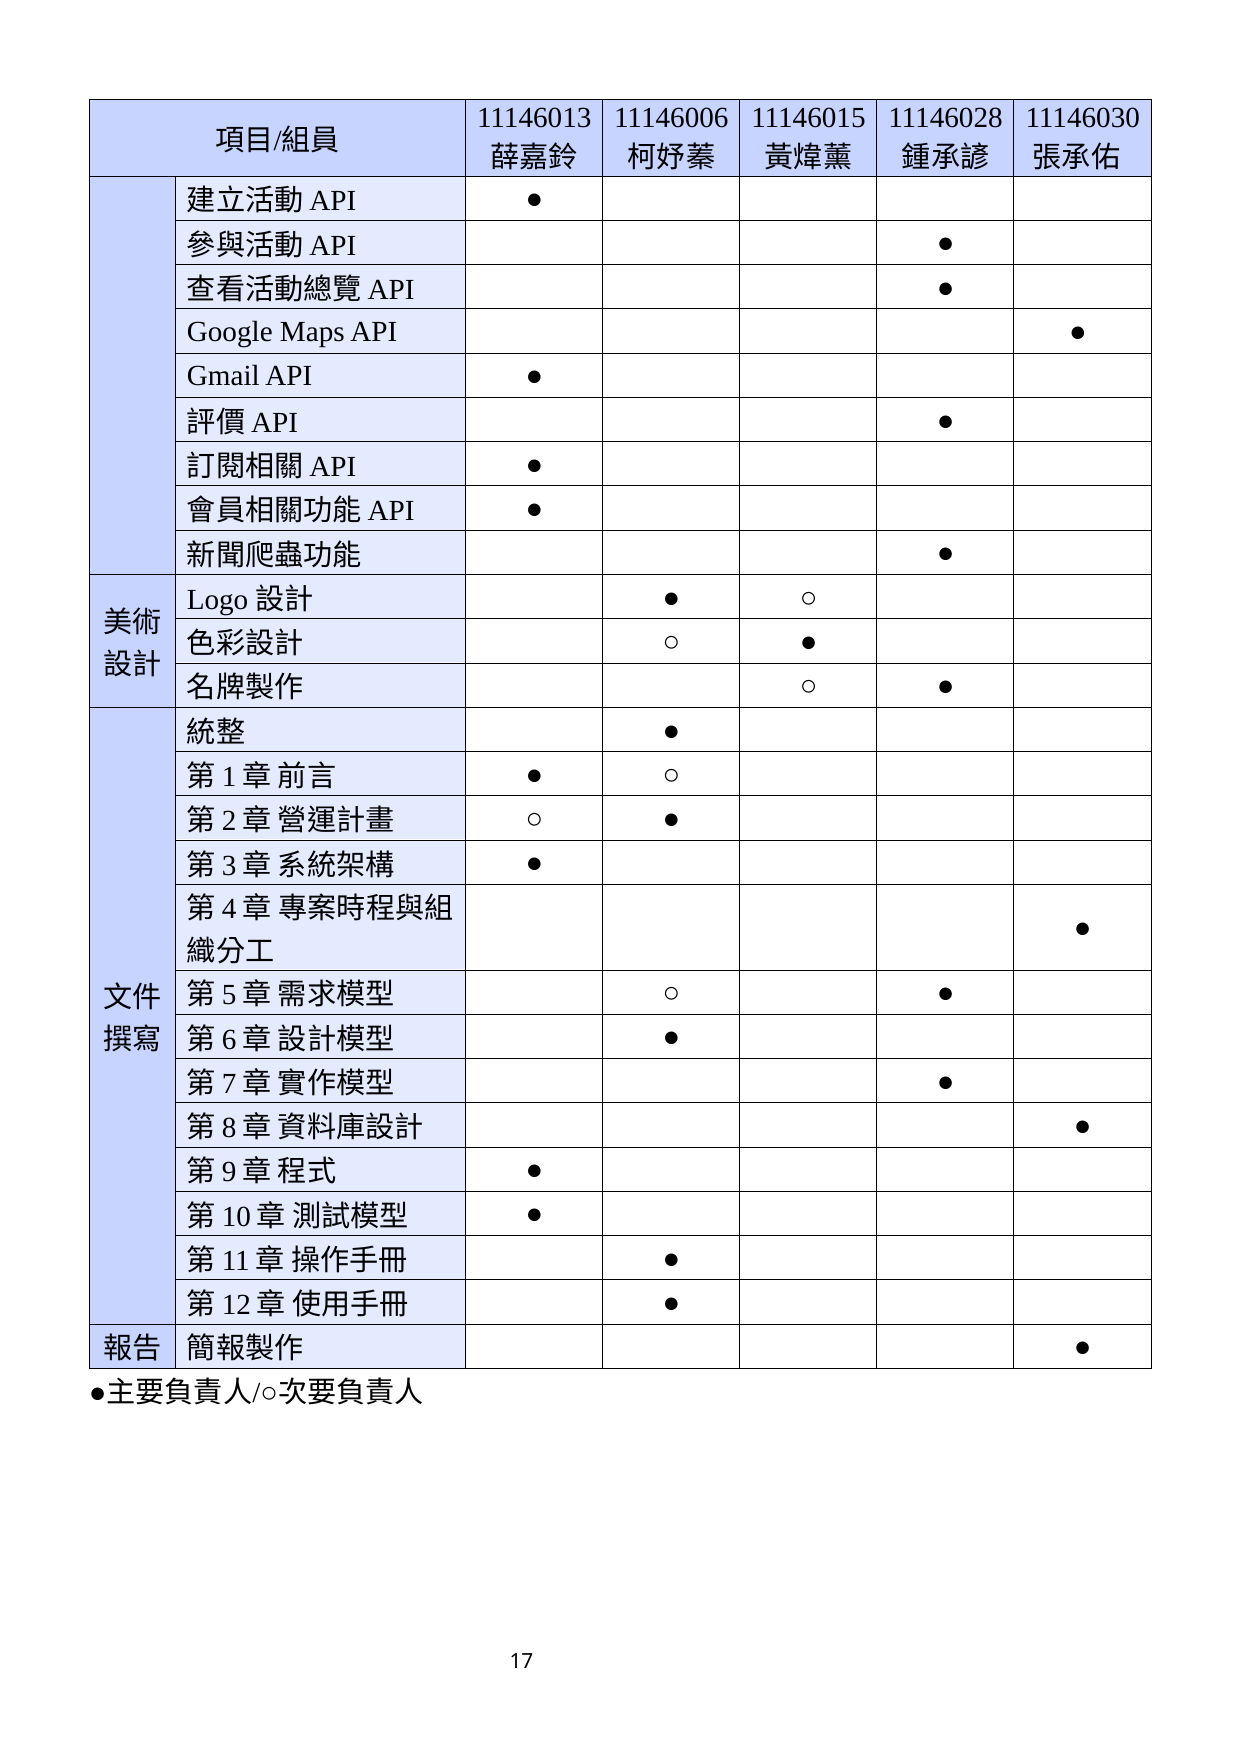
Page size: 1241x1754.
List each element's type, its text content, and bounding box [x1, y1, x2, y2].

table_cell [466, 1236, 602, 1279]
table_cell [740, 885, 876, 969]
table_cell [466, 885, 602, 969]
table_cell [466, 398, 602, 441]
table_cell [1014, 442, 1151, 485]
table_cell [1014, 575, 1151, 618]
table_cell [740, 841, 876, 884]
table_cell [740, 531, 876, 574]
table_cell [603, 309, 739, 353]
table_cell [877, 1280, 1013, 1324]
table_cell [603, 177, 739, 220]
table_cell [466, 531, 602, 574]
table_cell 查看活動總覽API [176, 265, 465, 308]
table_cell ● [466, 1192, 602, 1235]
table_cell 第3章 系統架構 [176, 841, 465, 884]
table_cell [466, 619, 602, 662]
table_cell [466, 1103, 602, 1147]
table_cell [740, 442, 876, 485]
table_cell ● [877, 1059, 1013, 1102]
table_cell [1014, 1015, 1151, 1058]
table_cell ● [1014, 1325, 1151, 1368]
table_cell [1014, 1280, 1151, 1324]
table_cell [740, 1236, 876, 1279]
table_header 11146015 黃煒薰 [740, 100, 876, 176]
table_cell [877, 1325, 1013, 1368]
table_cell ● [877, 664, 1013, 707]
table_cell [1014, 708, 1151, 751]
table_cell 評價API [176, 398, 465, 441]
table_cell [603, 1148, 739, 1191]
table_cell 第12章 使用手冊 [176, 1280, 465, 1324]
table_cell [740, 1015, 876, 1058]
table_cell 文件撰寫 [90, 708, 175, 1324]
table_cell [466, 221, 602, 264]
table_cell [877, 752, 1013, 795]
table_cell [877, 575, 1013, 618]
table_cell [466, 265, 602, 308]
table_cell [603, 664, 739, 707]
table_cell [740, 1280, 876, 1324]
table_cell 色彩設計 [176, 619, 465, 662]
table_cell [603, 398, 739, 441]
table_cell [466, 1280, 602, 1324]
table_cell [1014, 619, 1151, 662]
table_cell [877, 708, 1013, 751]
table_cell ● [1014, 1103, 1151, 1147]
table_cell 美術設計 [90, 575, 175, 707]
table_cell 報告 [90, 1325, 175, 1368]
table_cell [603, 265, 739, 308]
table_cell ● [1014, 309, 1151, 353]
table_cell [877, 486, 1013, 530]
table_cell [1014, 265, 1151, 308]
table_cell [603, 885, 739, 969]
table_cell [740, 486, 876, 530]
table_cell 第4章 專案時程與組織分工 [176, 885, 465, 969]
table_cell [603, 1325, 739, 1368]
table_cell [1014, 664, 1151, 707]
table_cell Google Maps API [176, 309, 465, 353]
table_cell [1014, 531, 1151, 574]
table_cell [603, 1103, 739, 1147]
table_cell 第6章 設計模型 [176, 1015, 465, 1058]
table_cell [877, 1148, 1013, 1191]
table_cell 第11章 操作手冊 [176, 1236, 465, 1279]
table_cell [466, 664, 602, 707]
table_cell [877, 177, 1013, 220]
table_cell [1014, 1236, 1151, 1279]
table_cell ○ [740, 575, 876, 618]
table_cell ● [466, 752, 602, 795]
text ●主要負責人/○次要負責人 [89, 1369, 1152, 1411]
table_cell [1014, 796, 1151, 839]
table_cell ● [603, 1236, 739, 1279]
table_cell 第2章 營運計畫 [176, 796, 465, 839]
table_cell [877, 309, 1013, 353]
table_cell Gmail API [176, 354, 465, 397]
table_cell ● [466, 442, 602, 485]
table_cell [740, 971, 876, 1014]
table_cell [740, 265, 876, 308]
table_cell 簡報製作 [176, 1325, 465, 1368]
table_cell [1014, 971, 1151, 1014]
table_cell [603, 1059, 739, 1102]
table_cell ● [466, 841, 602, 884]
table_cell [603, 221, 739, 264]
table_cell 訂閱相關API [176, 442, 465, 485]
table_cell ○ [603, 971, 739, 1014]
table_header 11146006 柯妤蓁 [603, 100, 739, 176]
table_cell 建立活動API [176, 177, 465, 220]
table_cell ○ [603, 752, 739, 795]
table_cell [740, 177, 876, 220]
table_cell ● [1014, 885, 1151, 969]
table_cell ○ [466, 796, 602, 839]
table_cell ● [603, 1015, 739, 1058]
table_cell [740, 221, 876, 264]
table_cell [877, 1236, 1013, 1279]
table_cell [740, 398, 876, 441]
table_cell [1014, 1059, 1151, 1102]
table_cell ● [603, 575, 739, 618]
table_cell [603, 841, 739, 884]
table_cell ● [877, 265, 1013, 308]
table_cell 名牌製作 [176, 664, 465, 707]
table_cell ● [466, 354, 602, 397]
table_cell [877, 841, 1013, 884]
table_cell [877, 1103, 1013, 1147]
table_cell [603, 1192, 739, 1235]
table_cell [1014, 177, 1151, 220]
table_cell [740, 309, 876, 353]
table_cell 會員相關功能API [176, 486, 465, 530]
table_cell [1014, 752, 1151, 795]
table_cell [1014, 354, 1151, 397]
table_cell [877, 1192, 1013, 1235]
table_cell [740, 1103, 876, 1147]
table_cell [1014, 486, 1151, 530]
table_cell ● [603, 796, 739, 839]
table_cell [466, 1059, 602, 1102]
table_cell [740, 1325, 876, 1368]
table_cell [877, 1015, 1013, 1058]
table_cell [466, 971, 602, 1014]
table_cell ● [603, 708, 739, 751]
table_cell 第7章 實作模型 [176, 1059, 465, 1102]
table_cell [1014, 1192, 1151, 1235]
table_cell [740, 1148, 876, 1191]
table_cell 第8章 資料庫設計 [176, 1103, 465, 1147]
table_cell [603, 442, 739, 485]
table_cell 第1章 前言 [176, 752, 465, 795]
table_cell ○ [603, 619, 739, 662]
table_cell 統整 [176, 708, 465, 751]
table_cell 參與活動API [176, 221, 465, 264]
table_cell ● [603, 1280, 739, 1324]
table_cell ● [740, 619, 876, 662]
table_cell [466, 1015, 602, 1058]
table_cell [877, 796, 1013, 839]
table_cell [603, 531, 739, 574]
table_cell [466, 1325, 602, 1368]
table_cell 新聞爬蟲功能 [176, 531, 465, 574]
table_cell [1014, 1148, 1151, 1191]
table_cell ● [466, 177, 602, 220]
table_cell ● [877, 221, 1013, 264]
table_cell 第5章 需求模型 [176, 971, 465, 1014]
table_cell [740, 354, 876, 397]
table_cell [740, 1059, 876, 1102]
table_cell [877, 619, 1013, 662]
table_cell ● [466, 1148, 602, 1191]
table_cell Logo 設計 [176, 575, 465, 618]
table_cell [603, 486, 739, 530]
table_cell ● [877, 398, 1013, 441]
table_header 項目/組員 [90, 100, 465, 176]
table_header 11146028 鍾承諺 [877, 100, 1013, 176]
table_cell [466, 309, 602, 353]
table_cell [740, 752, 876, 795]
table_cell [1014, 398, 1151, 441]
table_header 11146030 張承佑 [1014, 100, 1151, 176]
table_cell [466, 575, 602, 618]
table_cell [603, 354, 739, 397]
table_cell [466, 708, 602, 751]
table_cell 第9章 程式 [176, 1148, 465, 1191]
table_cell ● [466, 486, 602, 530]
table_header 11146013 薛嘉鈴 [466, 100, 602, 176]
table_cell 第10章 測試模型 [176, 1192, 465, 1235]
table_cell [1014, 221, 1151, 264]
table_cell [740, 796, 876, 839]
table_cell [740, 708, 876, 751]
table_cell [740, 1192, 876, 1235]
table_cell [877, 885, 1013, 969]
table_cell ● [877, 531, 1013, 574]
table_cell [877, 442, 1013, 485]
table_cell [1014, 841, 1151, 884]
table_cell ● [877, 971, 1013, 1014]
table_cell [877, 354, 1013, 397]
table_cell ○ [740, 664, 876, 707]
